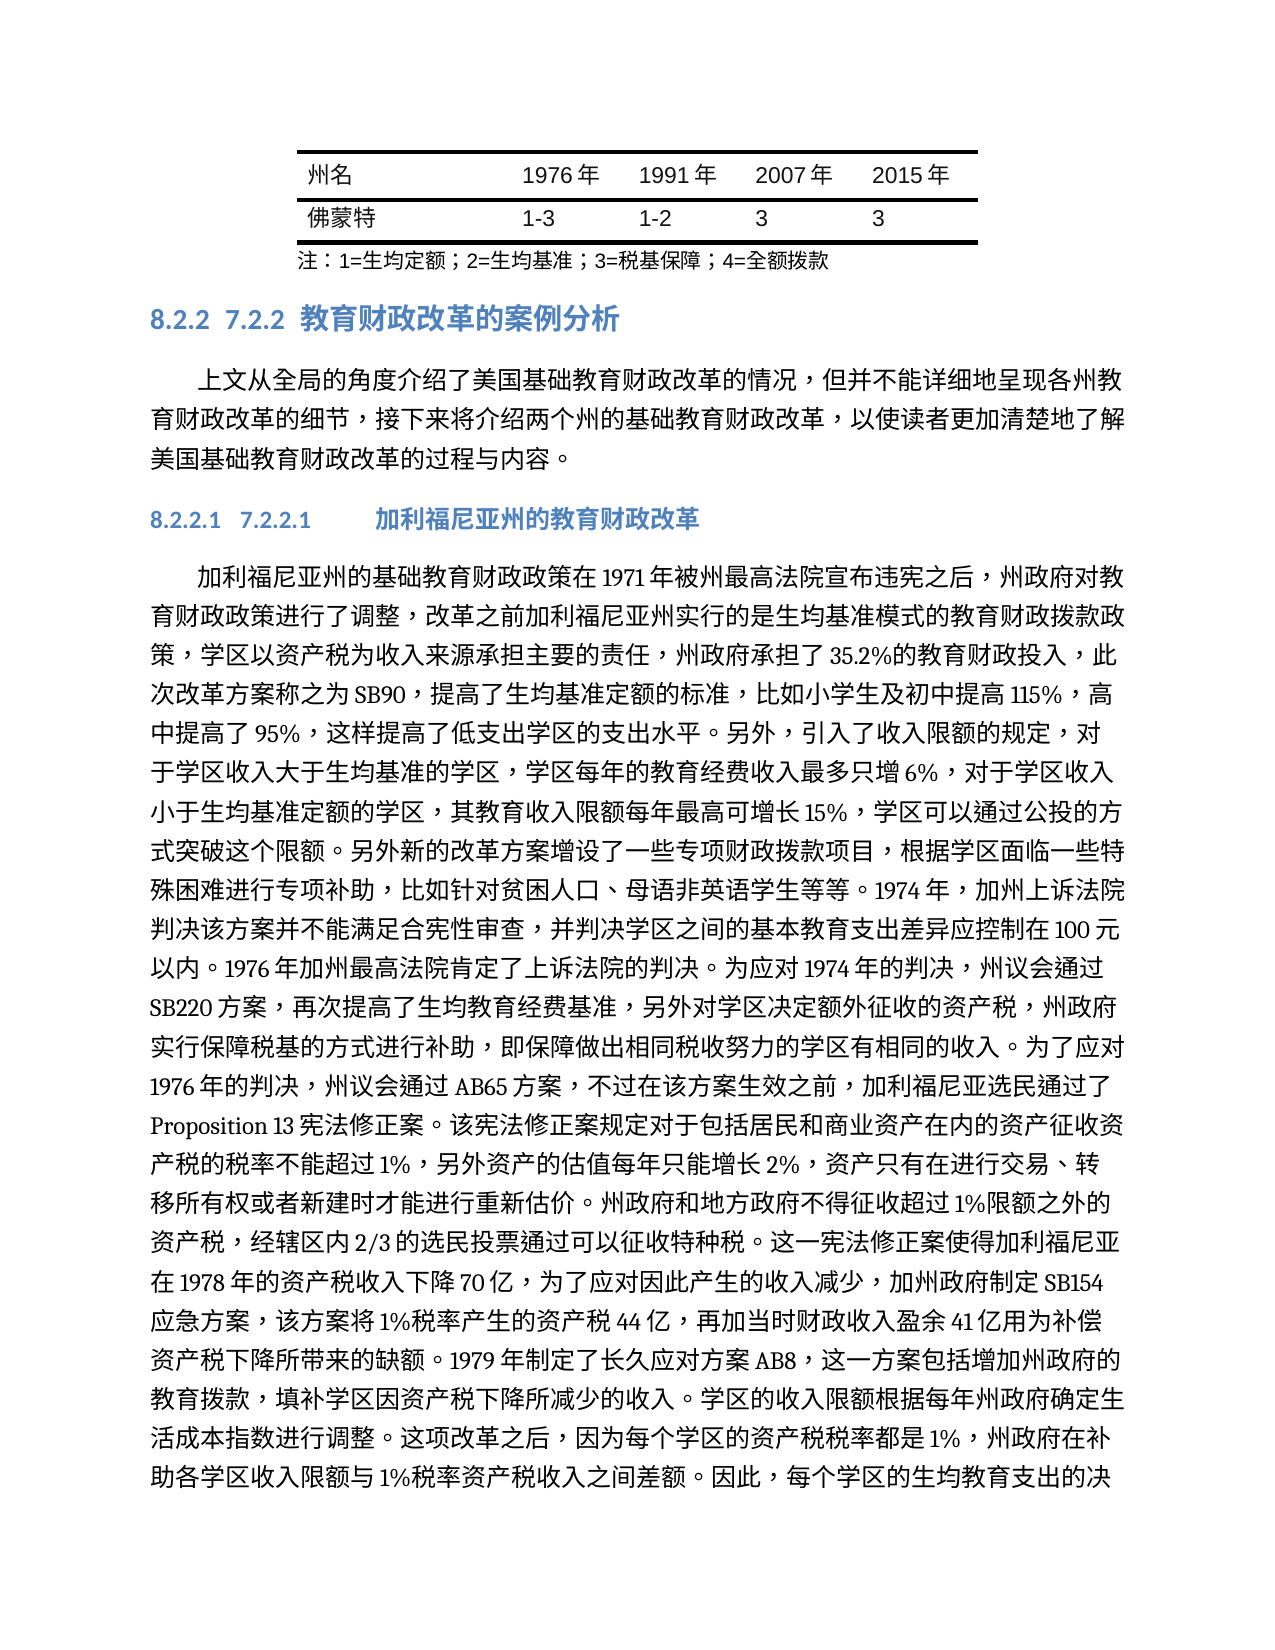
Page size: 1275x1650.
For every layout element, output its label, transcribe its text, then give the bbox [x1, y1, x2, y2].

subtitle 7.2.2.1 加利福尼亚州的教育财政改革 [150, 501, 1125, 535]
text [150, 559, 1125, 1494]
text 上文从全局的角度介绍了美国基础教育财政改革的情况，但并不能详细地呈现各州教育财政改革的细节，接下来将介绍两个州的基础教育财政改革，以使读者更加清楚地了解美国基础教育财政改革的过程与内容。 [150, 363, 1125, 475]
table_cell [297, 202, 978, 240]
subtitle 7.2.2 教育财政改革的案例分析 [150, 299, 1125, 338]
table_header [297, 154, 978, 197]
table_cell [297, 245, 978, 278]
